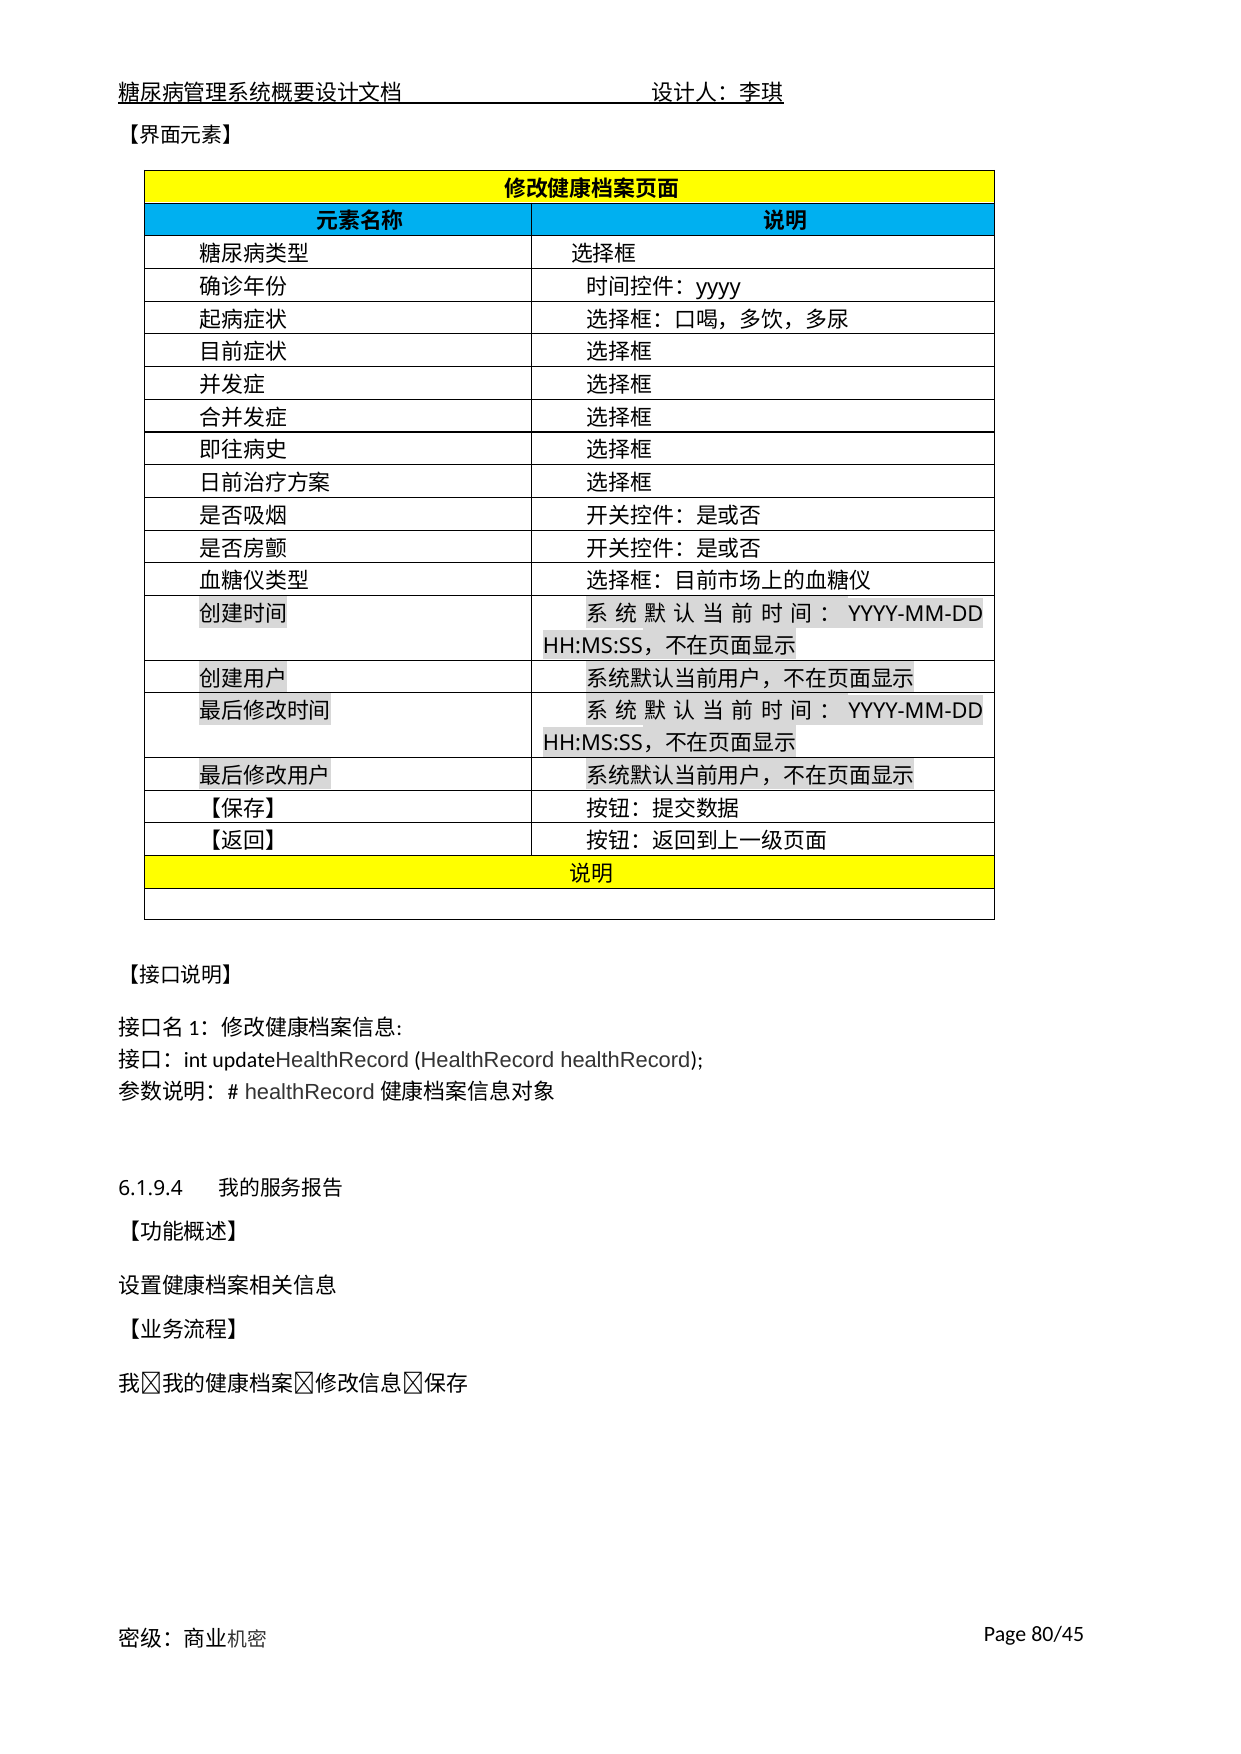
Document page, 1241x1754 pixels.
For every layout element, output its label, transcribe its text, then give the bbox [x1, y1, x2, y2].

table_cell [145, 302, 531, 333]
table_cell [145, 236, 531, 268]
text 接口名1：修改健康档案信息: [118, 1010, 1122, 1042]
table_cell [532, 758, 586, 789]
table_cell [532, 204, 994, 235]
subtitle 【业务流程】 [118, 1312, 1122, 1343]
text 接口：int updateHealthRecord (HealthRecord healthRecord); [118, 1042, 1122, 1074]
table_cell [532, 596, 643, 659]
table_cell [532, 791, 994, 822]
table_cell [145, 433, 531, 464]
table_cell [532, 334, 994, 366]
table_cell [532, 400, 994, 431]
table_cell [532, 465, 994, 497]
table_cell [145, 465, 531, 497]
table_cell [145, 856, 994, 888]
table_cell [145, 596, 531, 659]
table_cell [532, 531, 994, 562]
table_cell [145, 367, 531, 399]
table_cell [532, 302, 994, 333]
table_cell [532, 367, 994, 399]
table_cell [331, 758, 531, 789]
subtitle 【界面元素】 [118, 118, 1122, 148]
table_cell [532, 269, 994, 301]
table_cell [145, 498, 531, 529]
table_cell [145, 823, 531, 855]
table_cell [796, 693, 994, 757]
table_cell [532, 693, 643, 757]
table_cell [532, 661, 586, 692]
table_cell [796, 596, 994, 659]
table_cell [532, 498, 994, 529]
subtitle 我的服务报告 [118, 1171, 1122, 1201]
text 我我的健康档案修改信息保存 [118, 1366, 1122, 1397]
subtitle 【功能概述】 [118, 1214, 1122, 1246]
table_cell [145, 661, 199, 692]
text 设置健康档案相关信息 [118, 1268, 1122, 1299]
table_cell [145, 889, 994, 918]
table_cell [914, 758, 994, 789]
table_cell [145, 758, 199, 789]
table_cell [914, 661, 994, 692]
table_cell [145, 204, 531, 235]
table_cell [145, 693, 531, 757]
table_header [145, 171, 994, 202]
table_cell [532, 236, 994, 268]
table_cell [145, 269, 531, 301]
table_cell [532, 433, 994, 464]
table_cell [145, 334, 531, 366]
subtitle 【接口说明】 [118, 959, 1122, 989]
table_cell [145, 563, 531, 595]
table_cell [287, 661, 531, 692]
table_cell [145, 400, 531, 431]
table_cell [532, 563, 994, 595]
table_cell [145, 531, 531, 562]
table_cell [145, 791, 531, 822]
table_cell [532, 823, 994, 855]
text 参数说明：# healthRecord 健康档案信息对象 [118, 1074, 1122, 1105]
